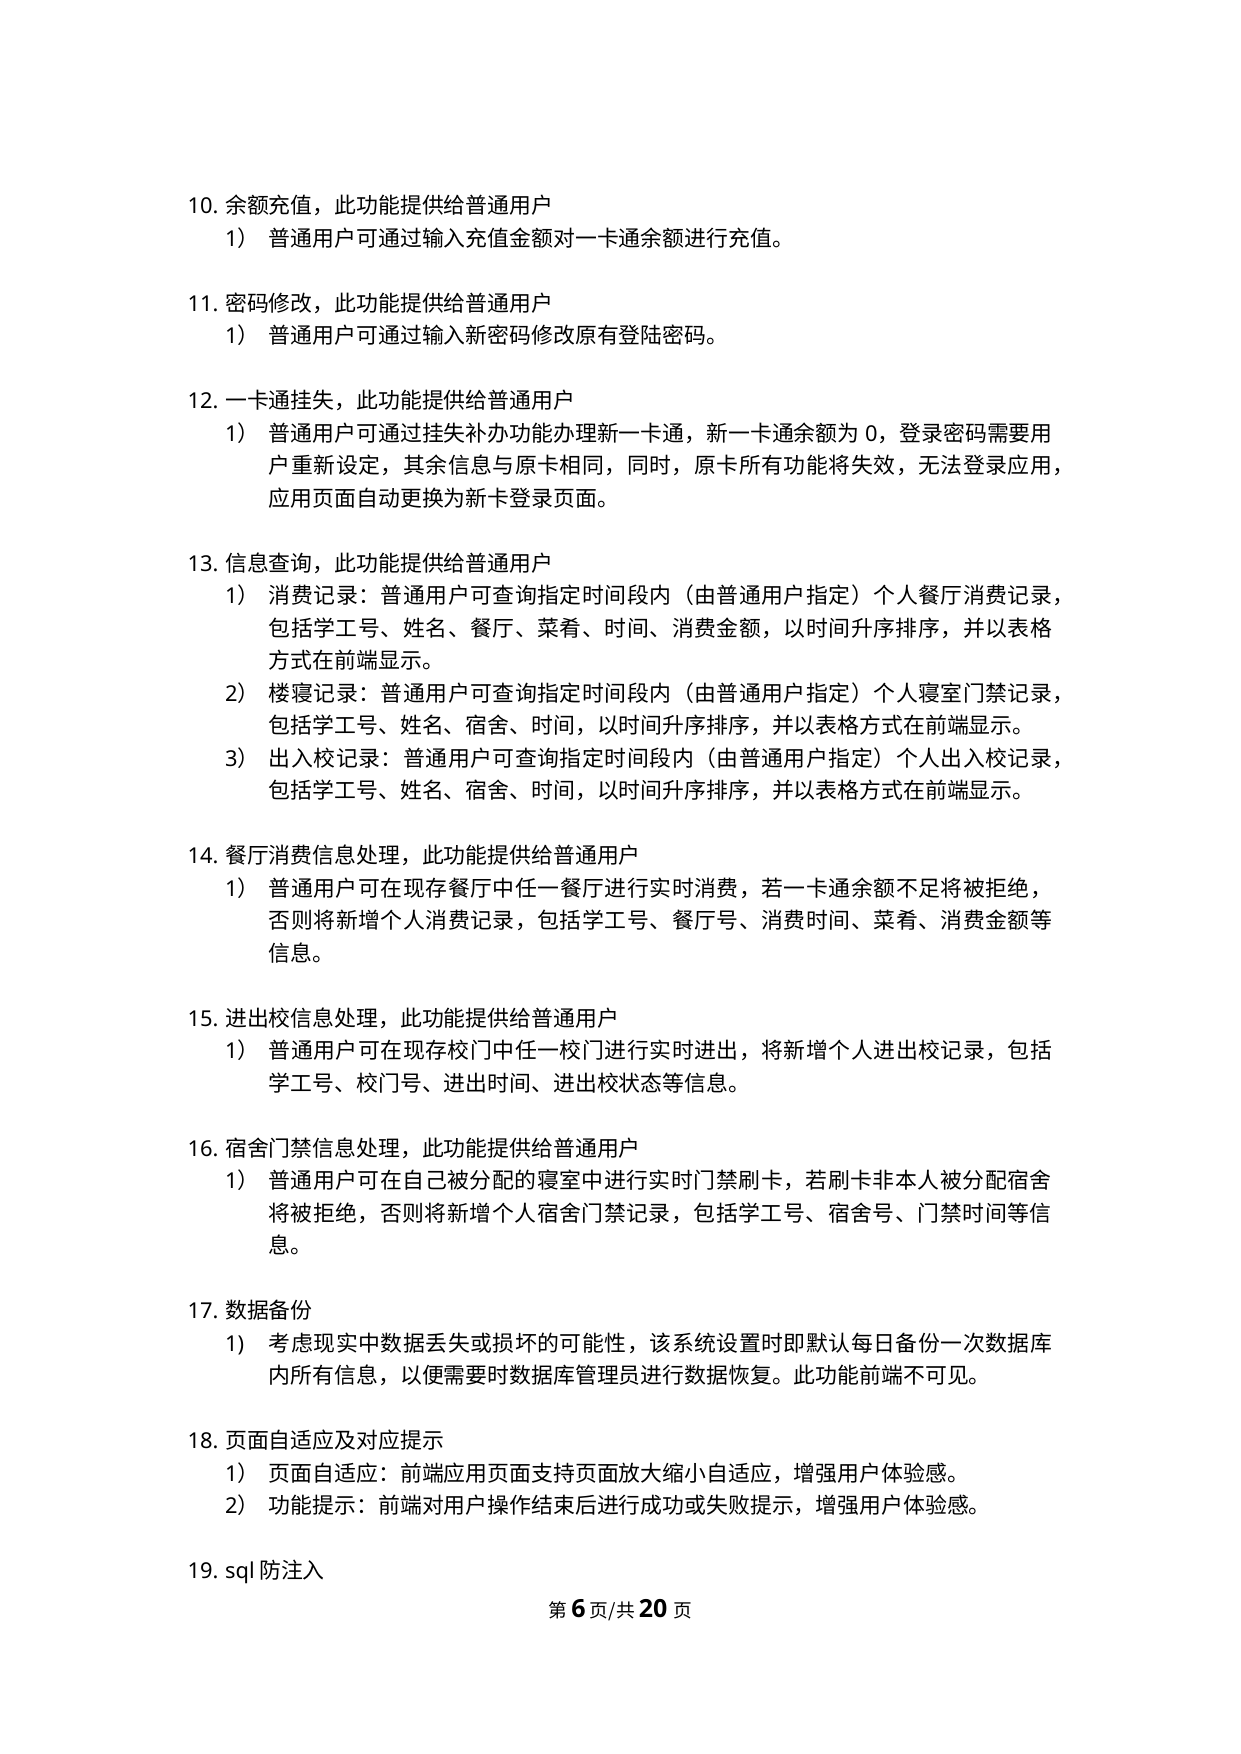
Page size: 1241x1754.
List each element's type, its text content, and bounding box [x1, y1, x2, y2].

list 密码修改，此功能提供给普通用户 [187, 286, 1053, 318]
list 普通用户可通过输入充值金额对一卡通余额进行充值。 [225, 221, 1053, 253]
list 楼寝记录：普通用户可查询指定时间段内（由普通用户指定）个人寝室门禁记录，包括学工号、姓名、宿舍、时间，以时间升序排序，并以表格方式在前端显示。 [225, 676, 1053, 741]
list 数据备份 [187, 1293, 1053, 1326]
list 功能提示：前端对用户操作结束后进行成功或失败提示，增强用户体验感。 [225, 1488, 1053, 1521]
list 出入校记录：普通用户可查询指定时间段内（由普通用户指定）个人出入校记录，包括学工号、姓名、宿舍、时间，以时间升序排序，并以表格方式在前端显示。 [225, 741, 1053, 806]
list 餐厅消费信息处理，此功能提供给普通用户 [187, 838, 1053, 871]
list 消费记录：普通用户可查询指定时间段内（由普通用户指定）个人餐厅消费记录，包括学工号、姓名、餐厅、菜肴、时间、消费金额，以时间升序排序，并以表格方式在前端显示。 [225, 578, 1053, 676]
list 一卡通挂失，此功能提供给普通用户 [187, 383, 1053, 416]
list 宿舍门禁信息处理，此功能提供给普通用户 [187, 1131, 1053, 1163]
list 余额充值，此功能提供给普通用户 [187, 188, 1053, 221]
list 普通用户可在自己被分配的寝室中进行实时门禁刷卡，若刷卡非本人被分配宿舍将被拒绝，否则将新增个人宿舍门禁记录，包括学工号、宿舍号、门禁时间等信息。 [225, 1163, 1053, 1261]
list 普通用户可在现存校门中任一校门进行实时进出，将新增个人进出校记录，包括学工号、校门号、进出时间、进出校状态等信息。 [225, 1033, 1053, 1098]
list 进出校信息处理，此功能提供给普通用户 [187, 1001, 1053, 1033]
list 页面自适应及对应提示 [187, 1423, 1053, 1456]
list 普通用户可在现存餐厅中任一餐厅进行实时消费，若一卡通余额不足将被拒绝，否则将新增个人消费记录，包括学工号、餐厅号、消费时间、菜肴、消费金额等信息。 [225, 871, 1053, 968]
list 普通用户可通过输入新密码修改原有登陆密码。 [225, 318, 1053, 351]
list sql防注入 [187, 1553, 1053, 1586]
list 信息查询，此功能提供给普通用户 [187, 546, 1053, 578]
list 页面自适应：前端应用页面支持页面放大缩小自适应，增强用户体验感。 [225, 1456, 1053, 1488]
list 普通用户可通过挂失补办功能办理新一卡通，新一卡通余额为0，登录密码需要用户重新设定，其余信息与原卡相同，同时，原卡所有功能将失效，无法登录应用，应用页面自动更换为新卡登录页面。 [225, 416, 1053, 513]
list 考虑现实中数据丢失或损坏的可能性，该系统设置时即默认每日备份一次数据库内所有信息，以便需要时数据库管理员进行数据恢复。此功能前端不可见。 [225, 1326, 1053, 1391]
